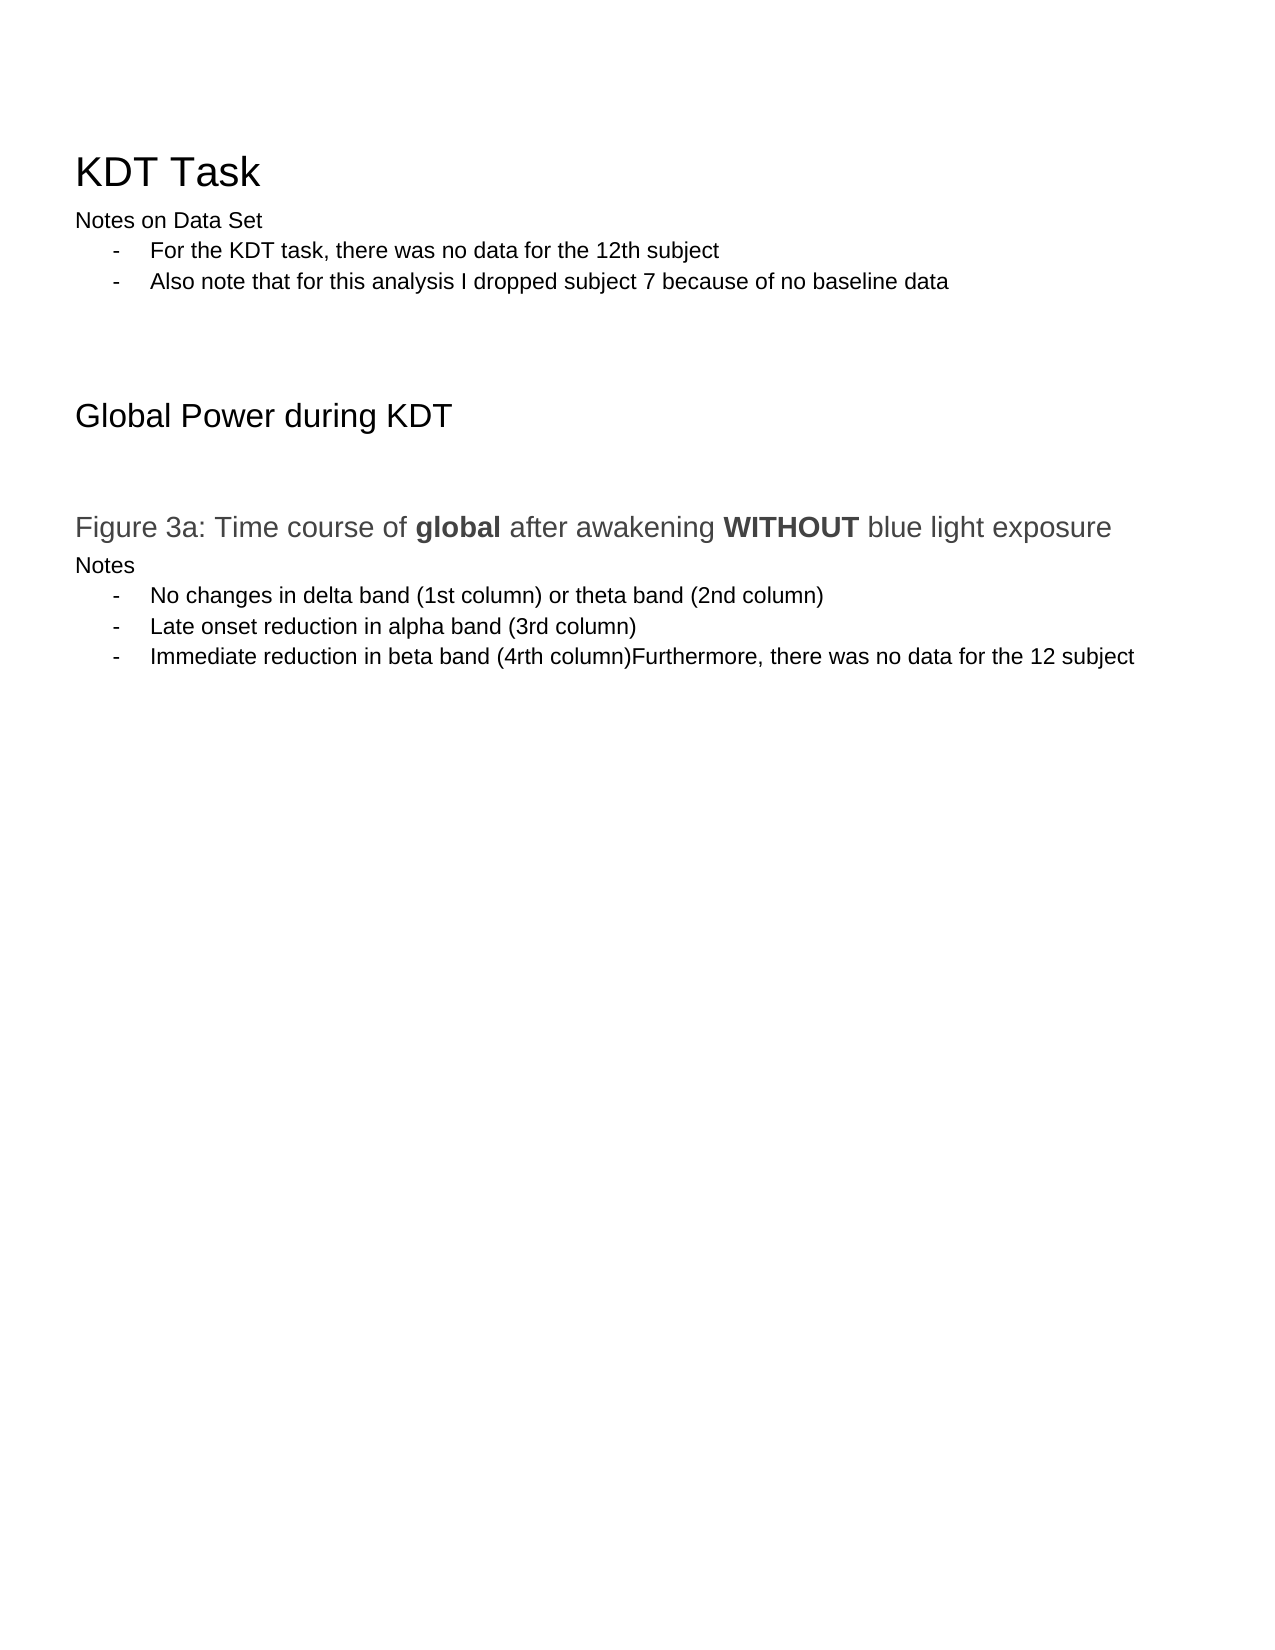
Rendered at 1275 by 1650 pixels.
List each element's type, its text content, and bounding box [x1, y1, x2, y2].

subtitle Figure 3a: Time course of global after awakening WITHOUT blue light exposure [75, 510, 1200, 544]
list Late onset reduction in alpha band (3rd column) [112, 613, 1200, 639]
list Immediate reduction in beta band (4rth column)Furthermore, there was no data for the 12 subject [112, 643, 1200, 669]
subtitle KDT Task [75, 147, 1200, 195]
list For the KDT task, there was no data for the 12th subject [112, 237, 1200, 264]
list No changes in delta band (1st column) or theta band (2nd column) [112, 582, 1200, 609]
subtitle Global Power during KDT [75, 396, 1200, 434]
text Notes [75, 552, 1200, 578]
list Also note that for this analysis I dropped subject 7 because of no baseline data [112, 268, 1200, 294]
text Notes on Data Set [75, 207, 1200, 234]
